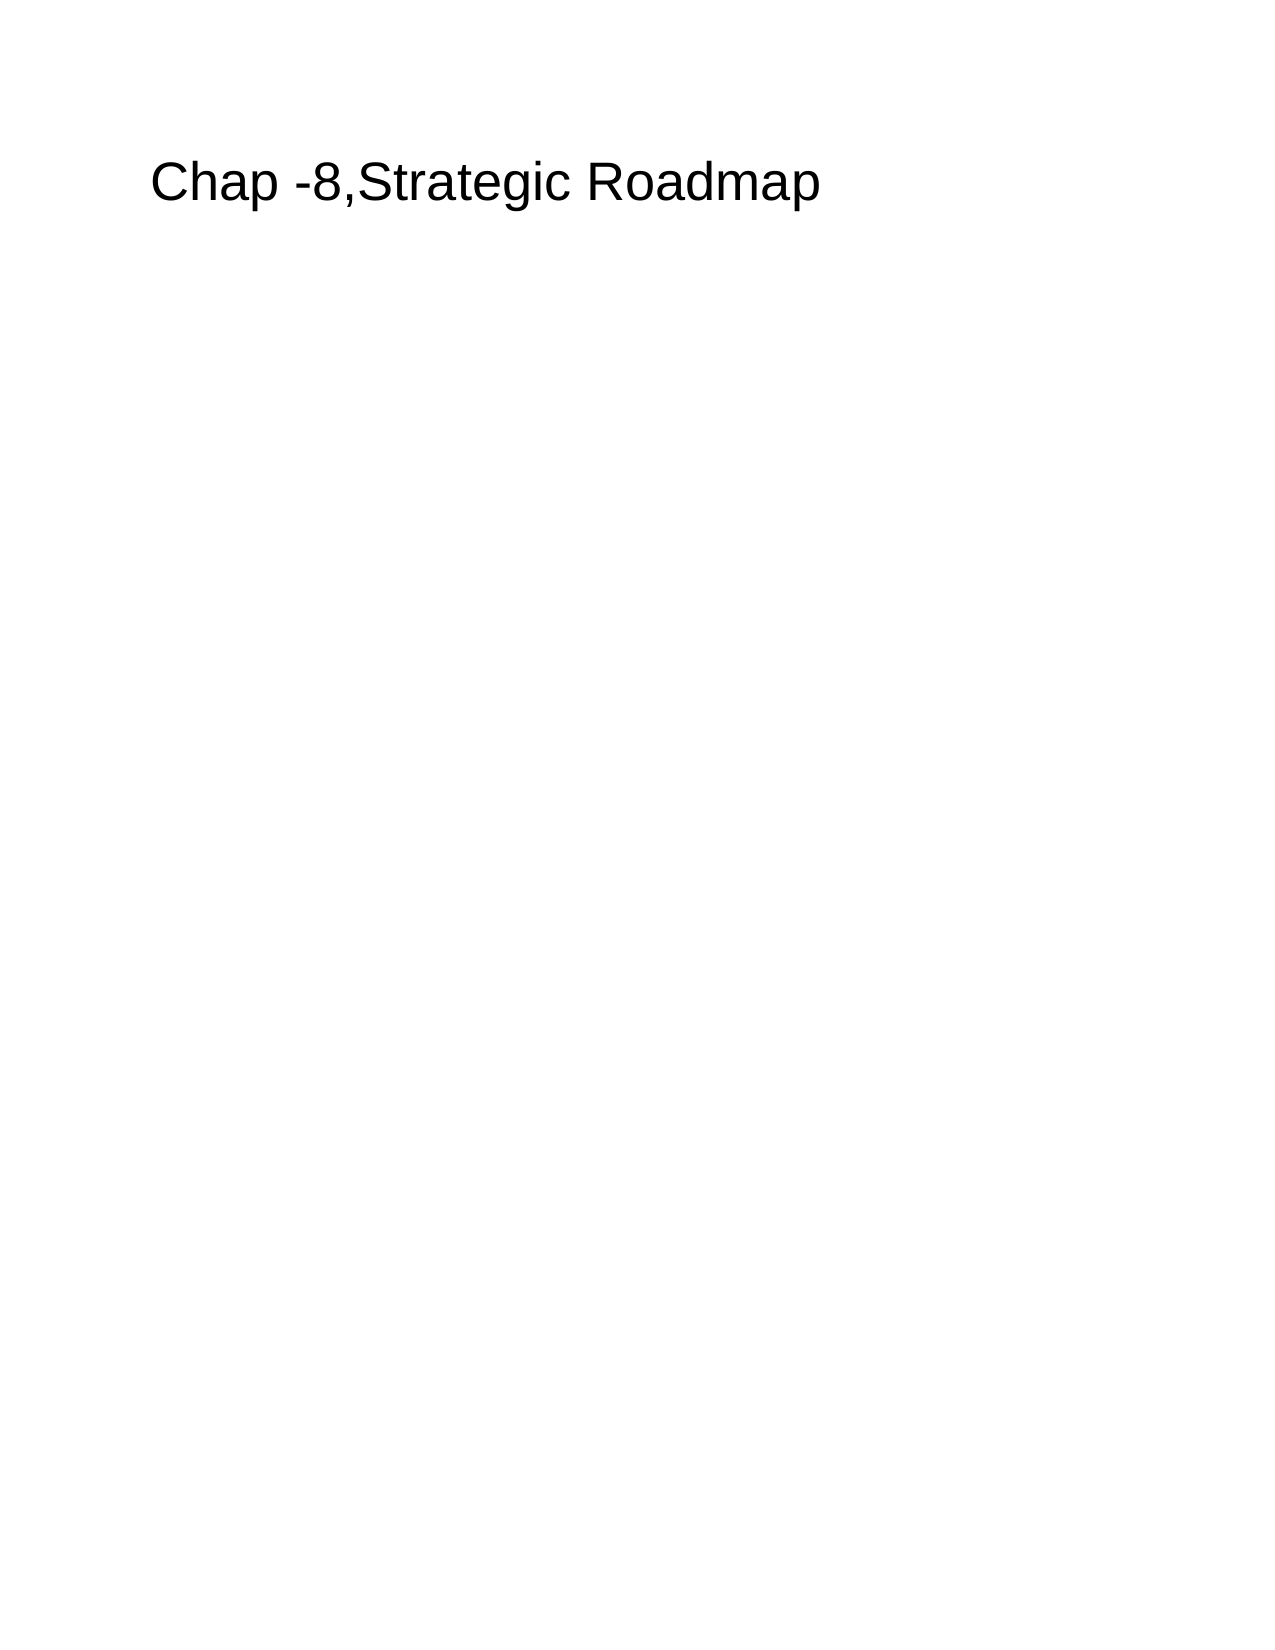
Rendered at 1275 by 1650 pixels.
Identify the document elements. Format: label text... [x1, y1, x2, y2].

title Chap -8,Strategic Roadmap [150, 150, 1125, 212]
